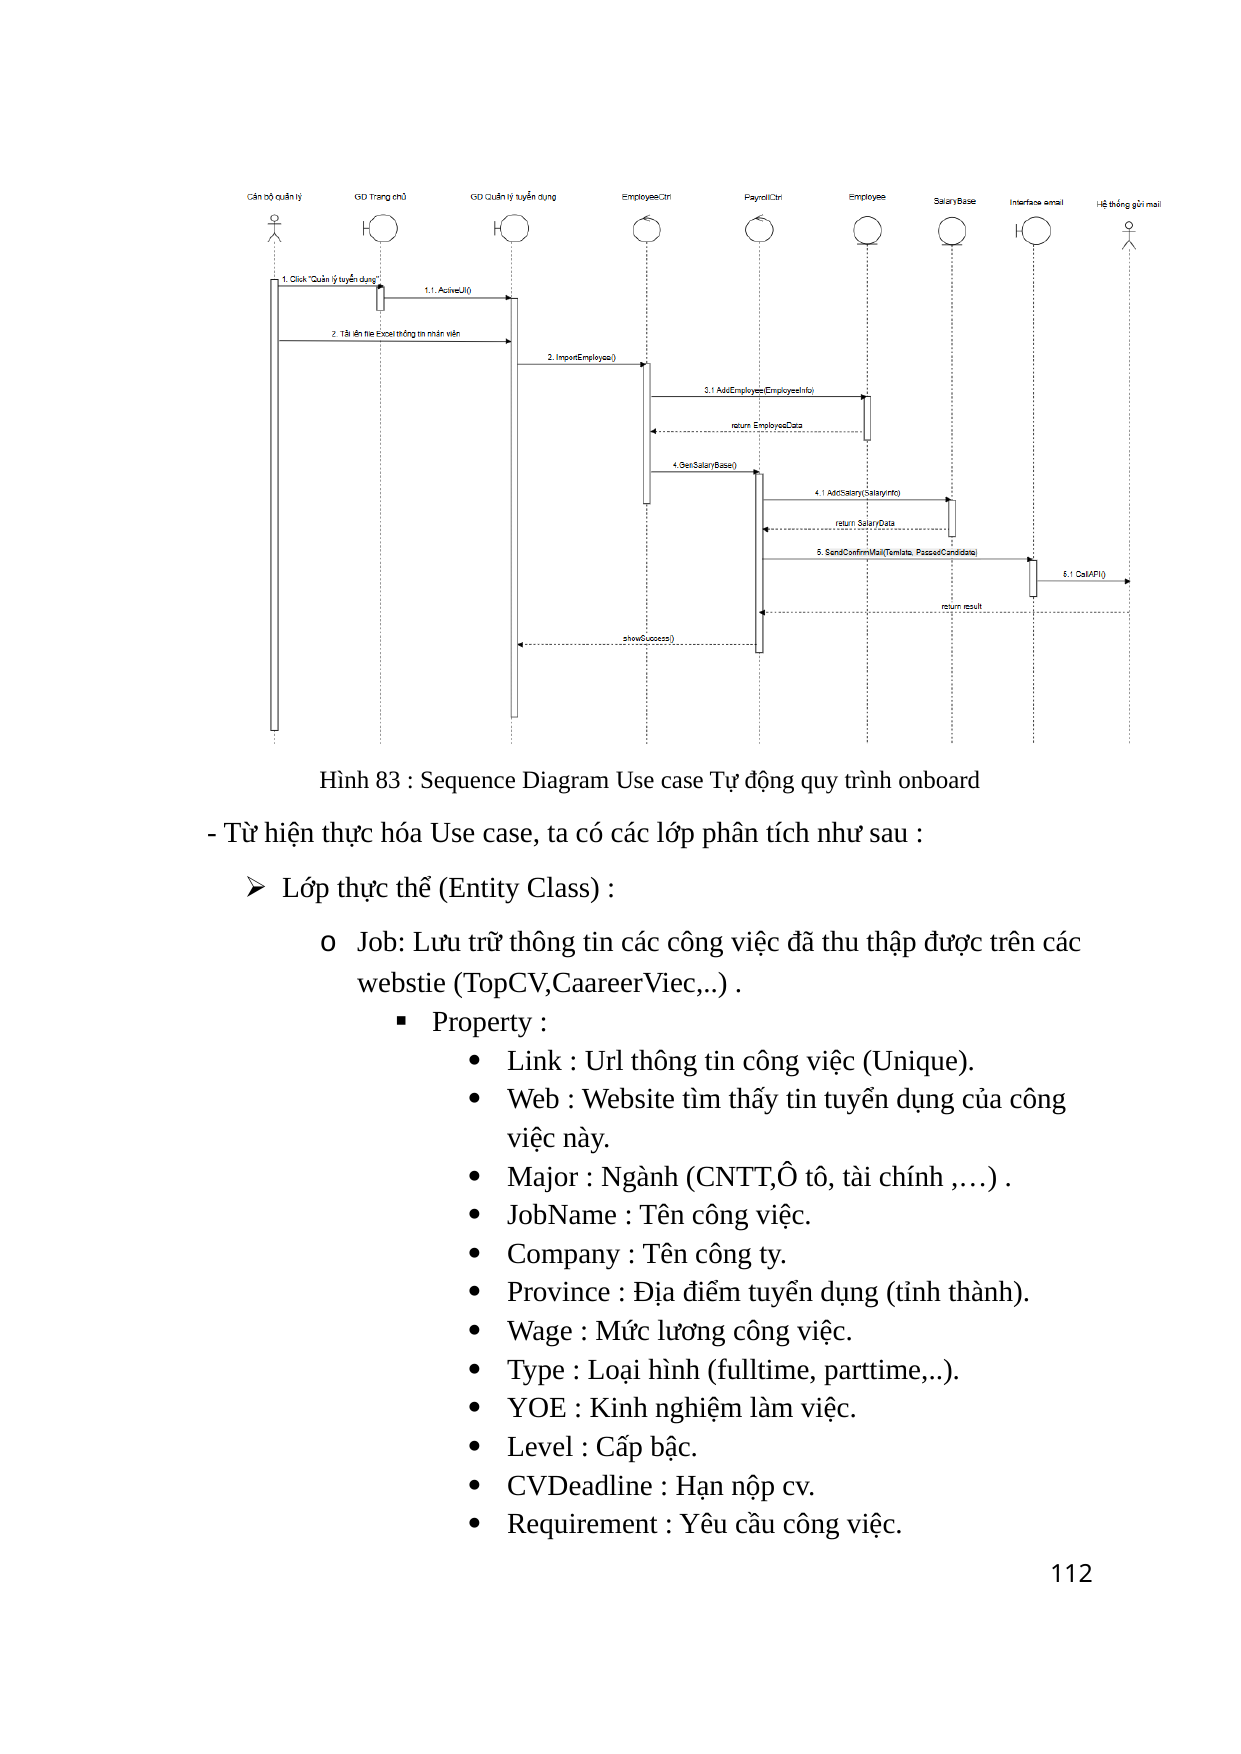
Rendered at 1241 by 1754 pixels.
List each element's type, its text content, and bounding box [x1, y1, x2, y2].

list Link : Url thông tin công việc (Unique). [469, 1043, 1092, 1076]
list YOE : Kinh nghiệm làm việc. [469, 1391, 1092, 1424]
list Job: Lưu trữ thông tin các công việc đã thu thập được trên các webstie (TopCV,CaareerViec,..) . [319, 924, 1092, 999]
list JobName : Tên công việc. [469, 1197, 1092, 1231]
list Property : [394, 1004, 1092, 1038]
list Province : Địa điểm tuyển dụng (tỉnh thành). [469, 1274, 1092, 1308]
text Hình 83 : Sequence Diagram Use case Tự động quy trình onboard [207, 765, 1092, 794]
list Company : Tên công ty. [469, 1236, 1092, 1269]
list CVDeadline : Hạn nộp cv. [469, 1468, 1092, 1501]
list Major : Ngành (CNTT,Ô tô, tài chính ,…) . [469, 1159, 1092, 1192]
list Requirement : Yêu cầu công việc. [469, 1506, 1092, 1540]
list Wage : Mức lương công việc. [469, 1313, 1092, 1347]
picture [206, 173, 1182, 744]
list Level : Cấp bậc. [469, 1429, 1092, 1463]
list Lớp thực thể (Entity Class) : [244, 870, 1092, 904]
text - Từ hiện thực hóa Use case, ta có các lớp phân tích như sau : [207, 815, 1092, 848]
list Web : Website tìm thấy tin tuyển dụng của công việc này. [469, 1081, 1092, 1154]
list Type : Loại hình (fulltime, parttime,..). [469, 1352, 1092, 1386]
